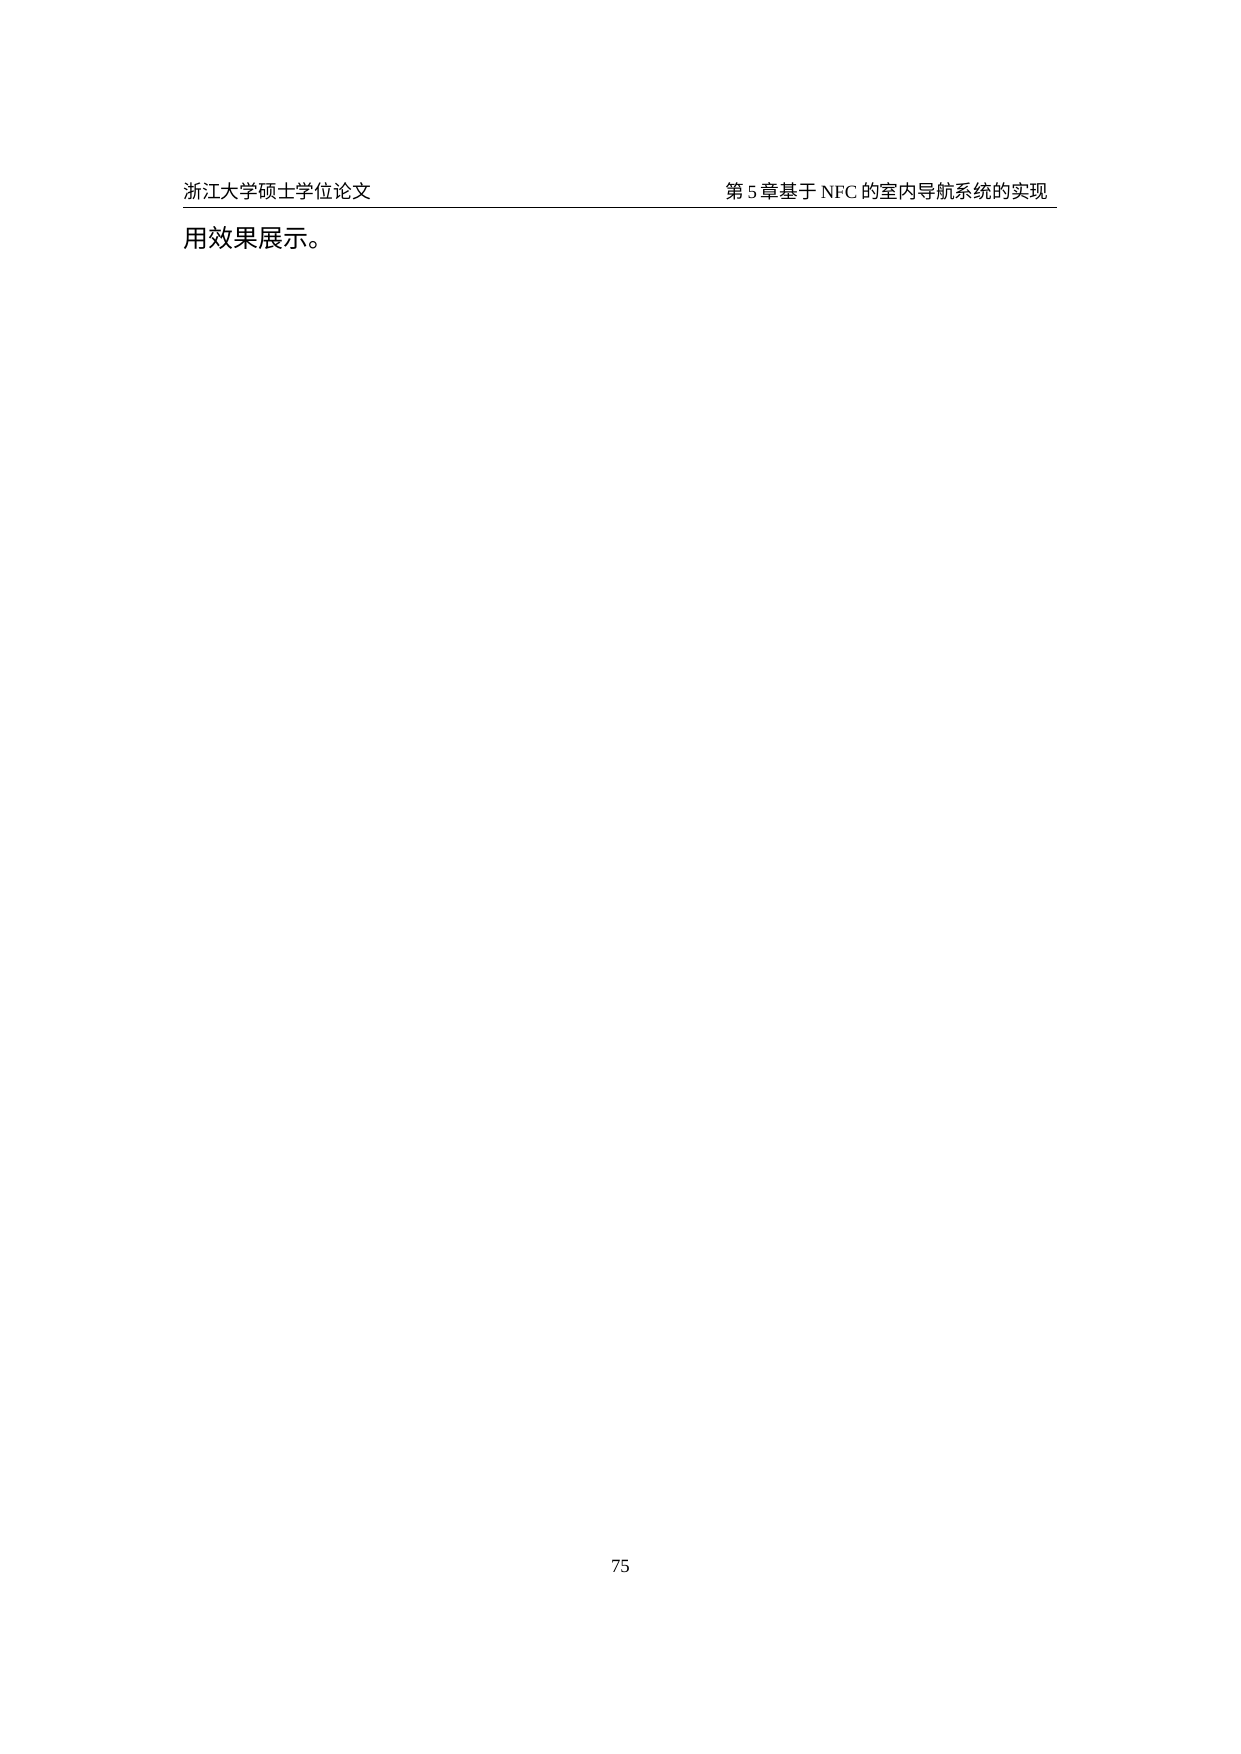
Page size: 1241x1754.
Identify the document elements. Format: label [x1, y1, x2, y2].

text [183, 218, 1057, 255]
